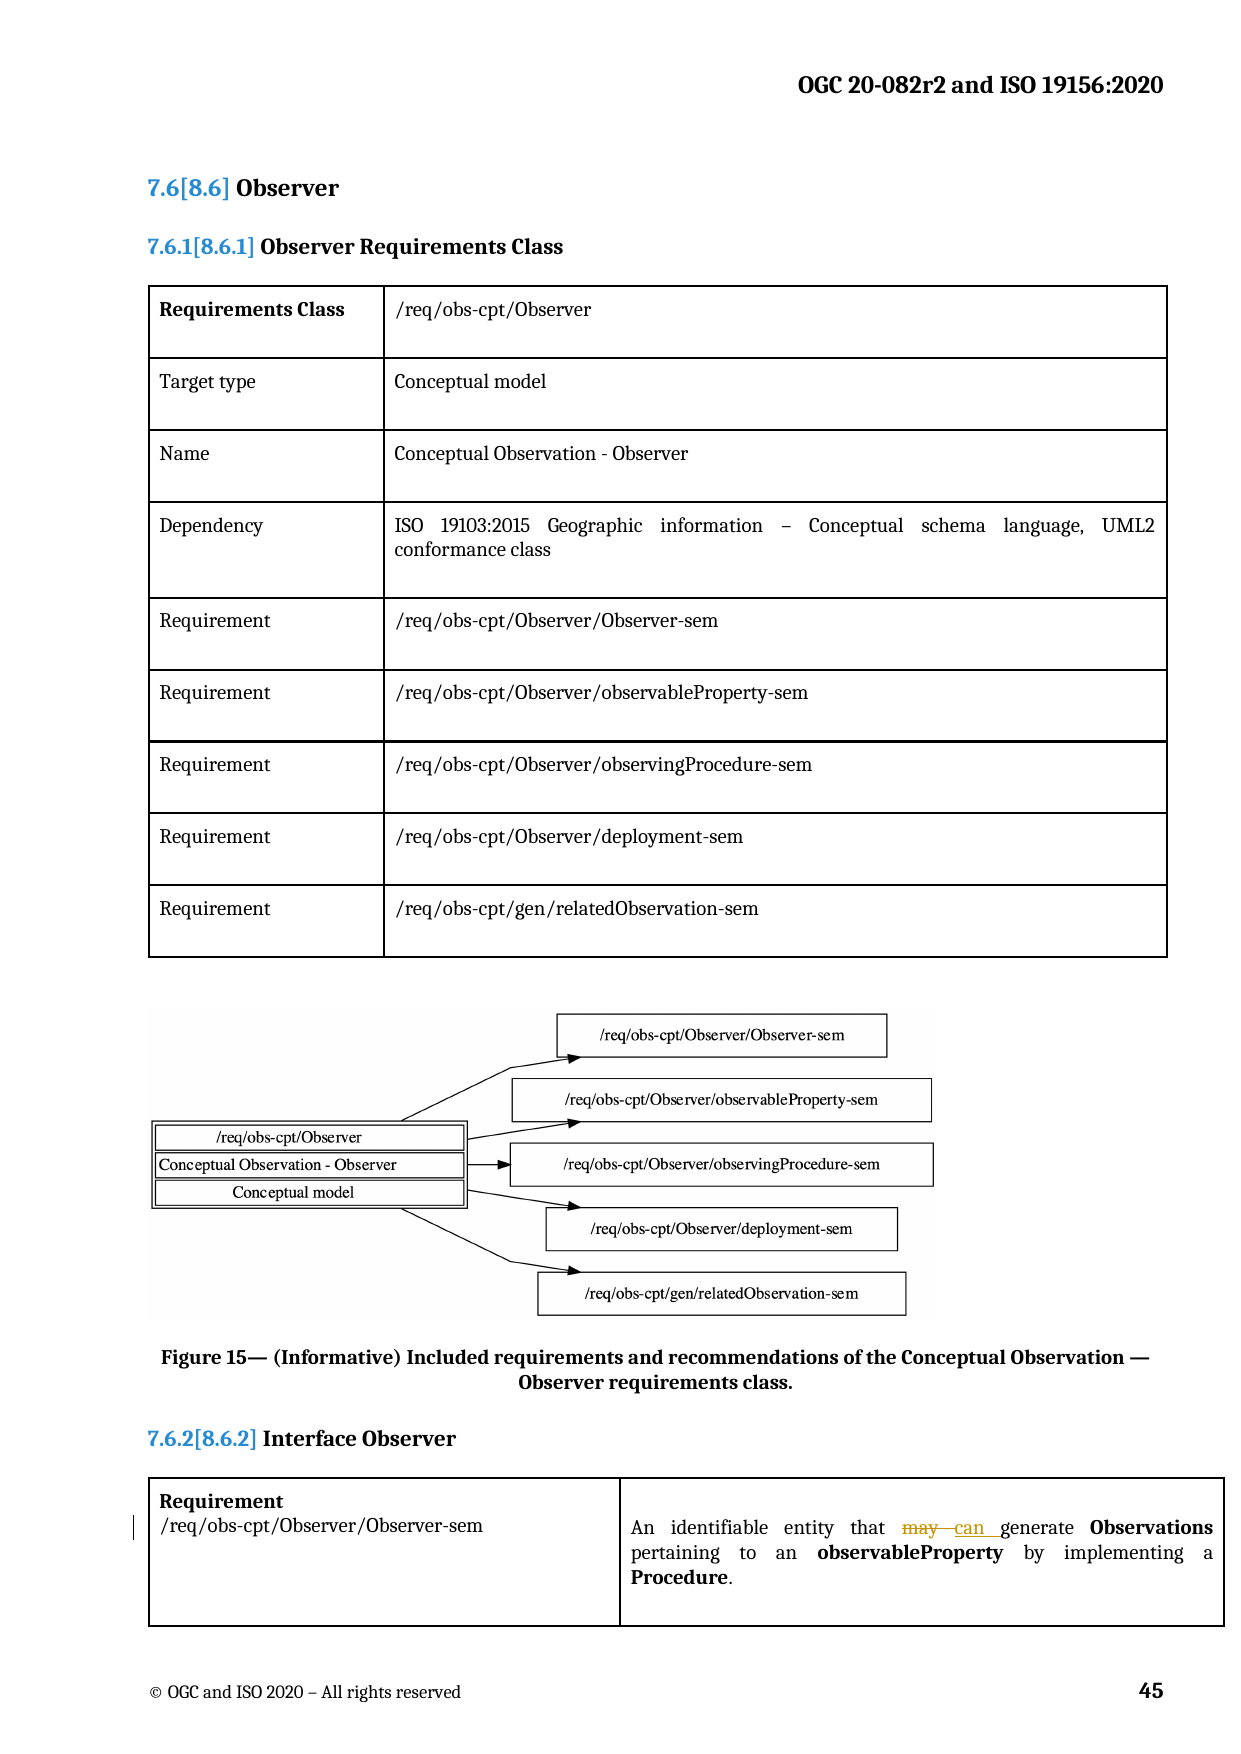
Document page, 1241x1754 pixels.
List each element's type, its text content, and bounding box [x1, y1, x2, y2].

text Figure 15— (Informative) Included requirements and recommendations of the Conceptual Observation — Observer requirements class. [148, 1345, 1163, 1395]
table_cell /req/obs-cpt/Observer/observingProcedure-sem [385, 743, 1166, 812]
table_cell Name [150, 431, 383, 501]
table_cell Requirement [150, 814, 383, 884]
table_cell Conceptual Observation - Observer [385, 431, 1166, 501]
table_cell Requirement [150, 743, 383, 812]
table_cell Dependency [150, 503, 383, 597]
table_header /req/obs-cpt/Observer [385, 287, 1166, 357]
table_cell Target type [150, 359, 383, 429]
table_header Requirement /req/obs-cpt/Observer/Observer-sem [150, 1479, 619, 1625]
table_cell ISO 19103:2015 Geographic information – Conceptual schema language, UML2 conformance class [385, 503, 1166, 597]
subtitle Observer [148, 174, 1163, 203]
subtitle Interface Observer [148, 1426, 1163, 1452]
picture [147, 1009, 938, 1320]
table_cell /req/obs-cpt/Observer/deployment-sem [385, 814, 1166, 884]
table_cell Requirement [150, 671, 383, 740]
subtitle Observer Requirements Class [148, 234, 1163, 260]
table_cell /req/obs-cpt/Observer/observableProperty-sem [385, 671, 1166, 740]
table_cell /req/obs-cpt/Observer/Observer-sem [385, 599, 1166, 668]
table_cell Requirement [150, 886, 383, 956]
table_header An identifiable entity that generate Observations pertaining to an observableProperty by implementing a Procedure. [621, 1479, 1223, 1625]
table_cell /req/obs-cpt/gen/relatedObservation-sem [385, 886, 1166, 956]
table_header Requirements Class [150, 287, 383, 357]
table_cell Conceptual model [385, 359, 1166, 429]
table_cell Requirement [150, 599, 383, 668]
